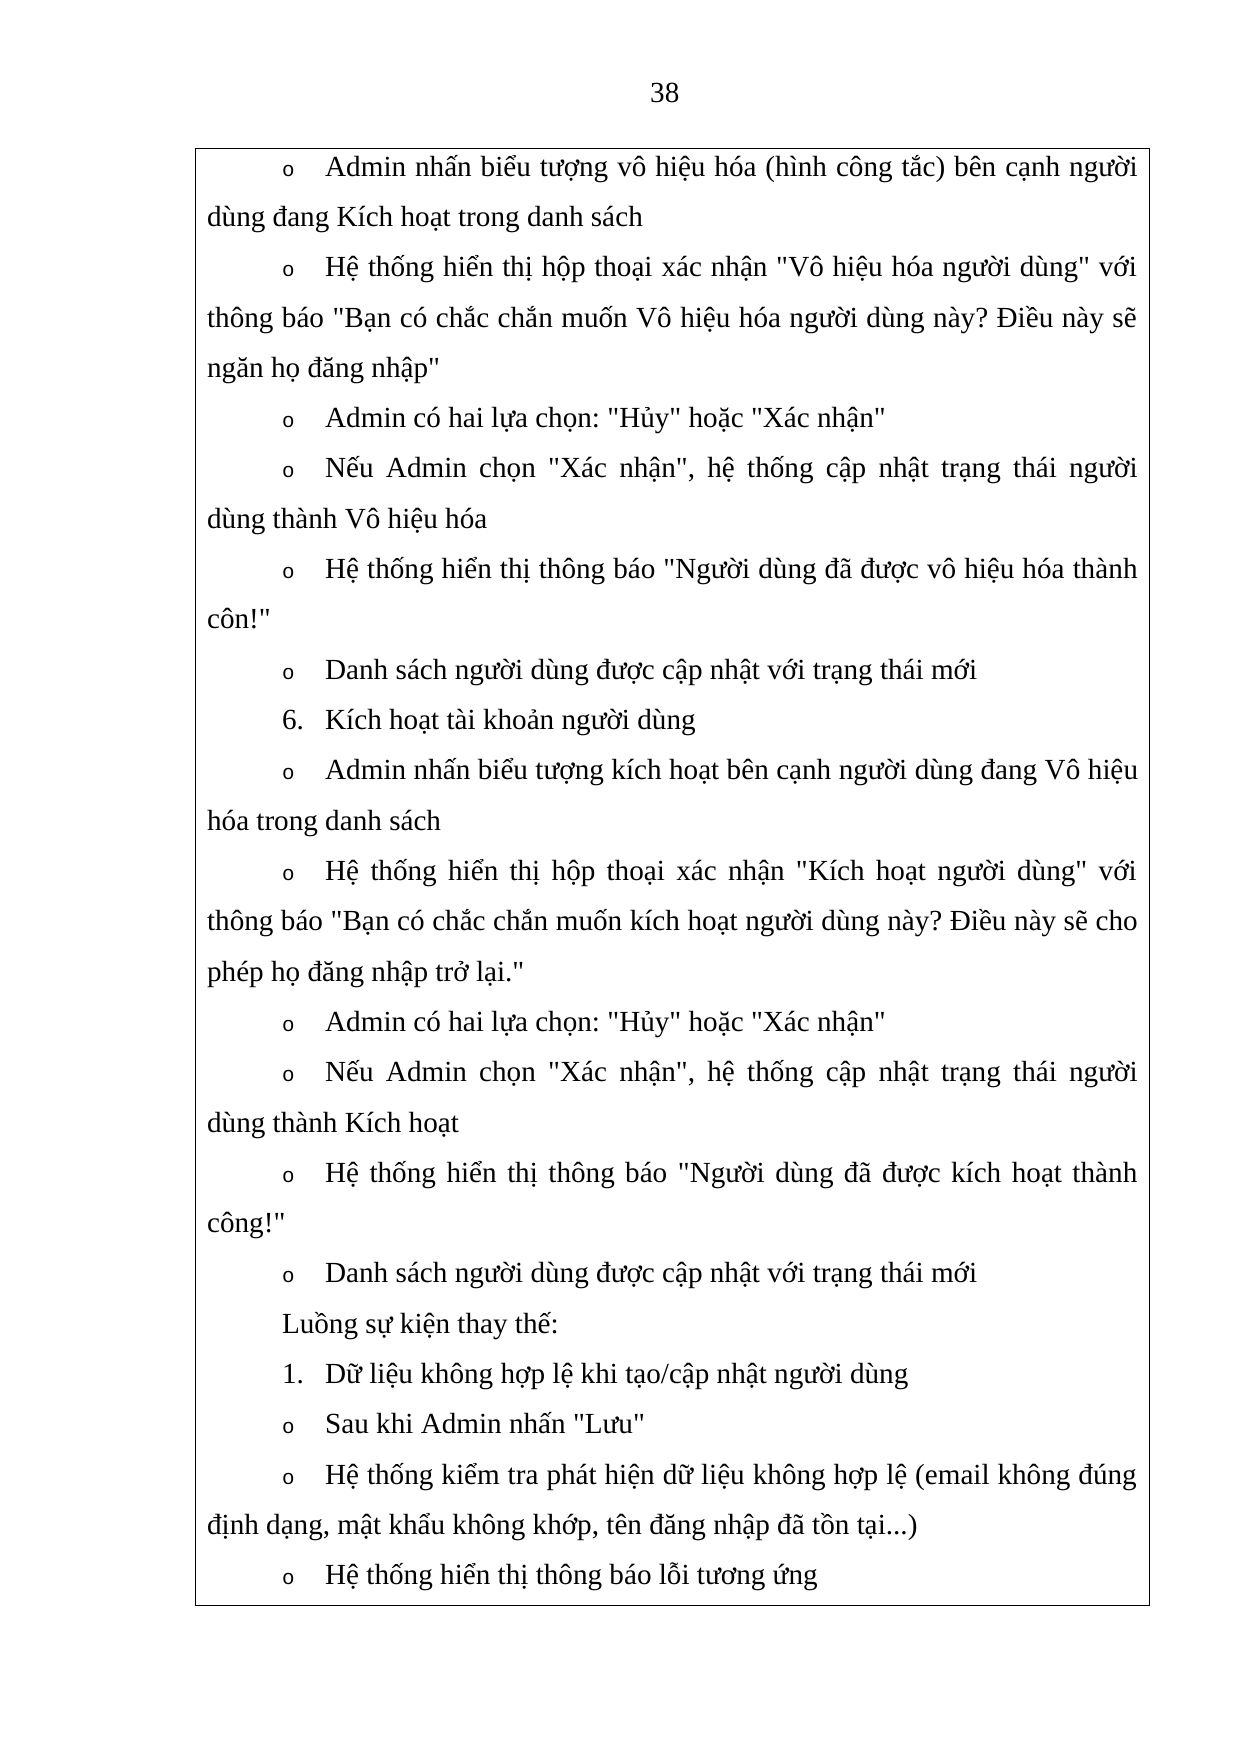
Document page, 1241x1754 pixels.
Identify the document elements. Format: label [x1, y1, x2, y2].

table_header [196, 149, 1149, 1605]
